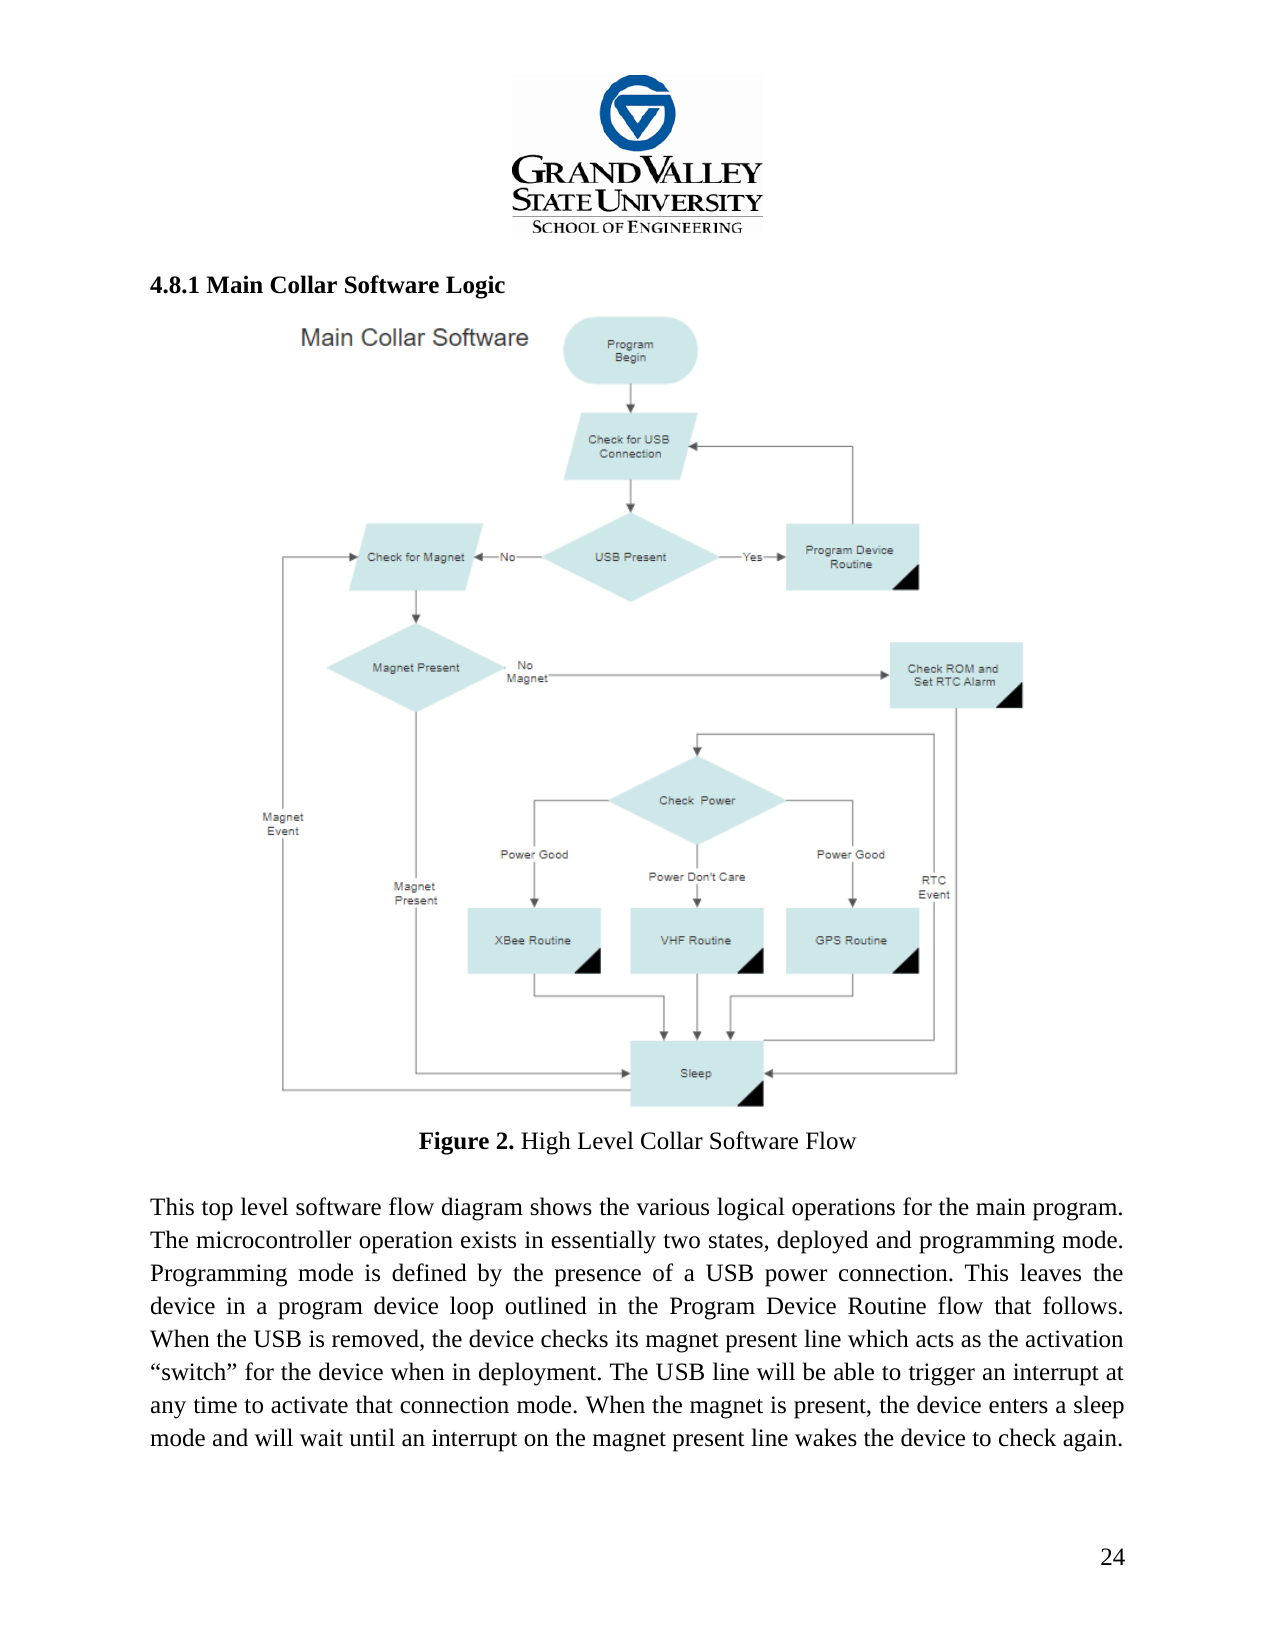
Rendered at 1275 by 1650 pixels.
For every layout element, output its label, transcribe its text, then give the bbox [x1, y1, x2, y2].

picture [234, 306, 1041, 1122]
text Figure 2. High Level Collar Software Flow [150, 1126, 1125, 1155]
subtitle 4.8.1 Main Collar Software Logic [150, 270, 1125, 298]
picture [512, 75, 763, 233]
